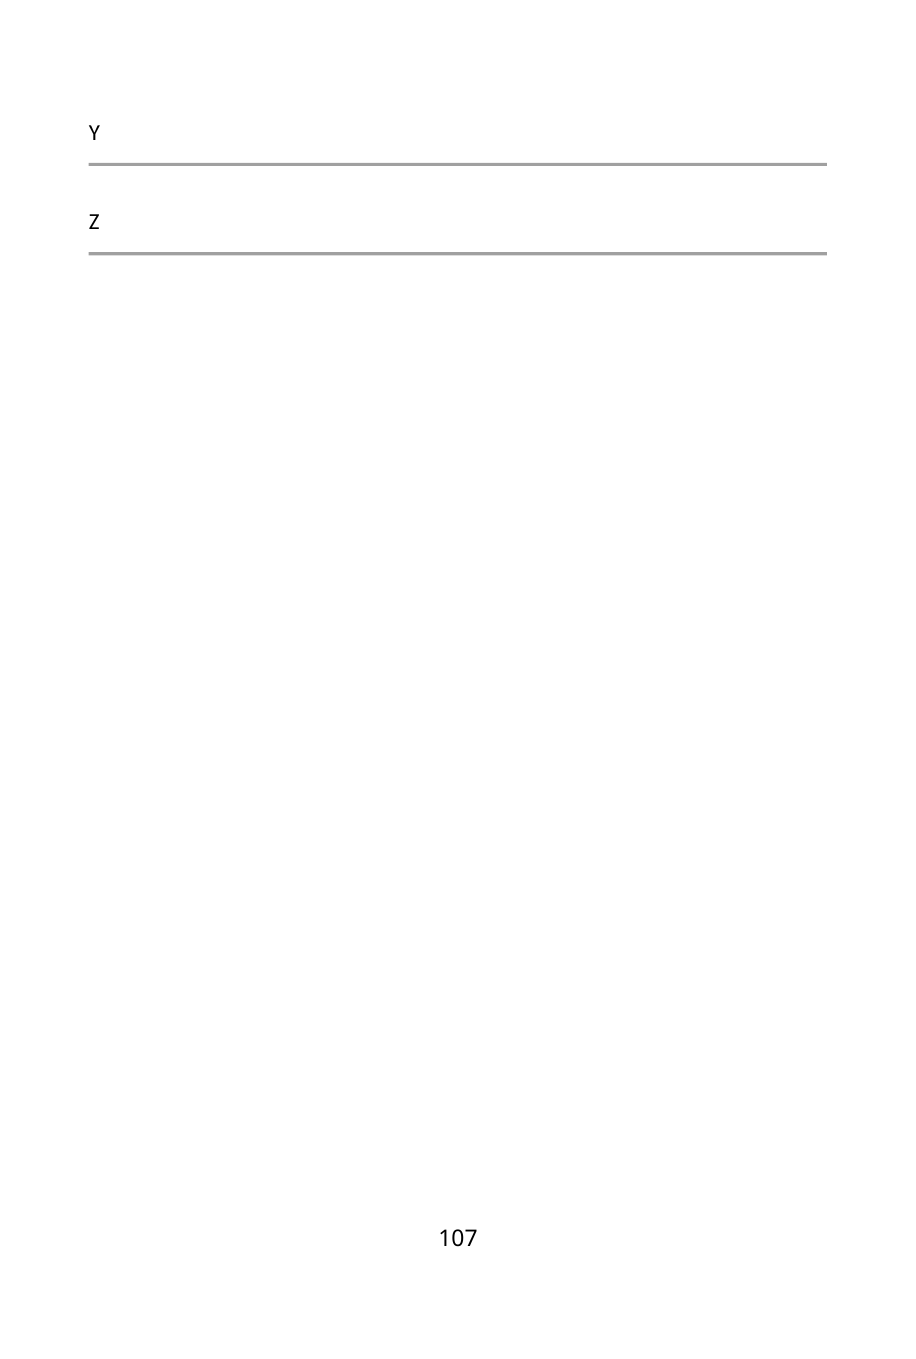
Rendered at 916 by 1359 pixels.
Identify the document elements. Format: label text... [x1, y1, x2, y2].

text Z [89, 207, 827, 236]
text Y [89, 118, 827, 146]
